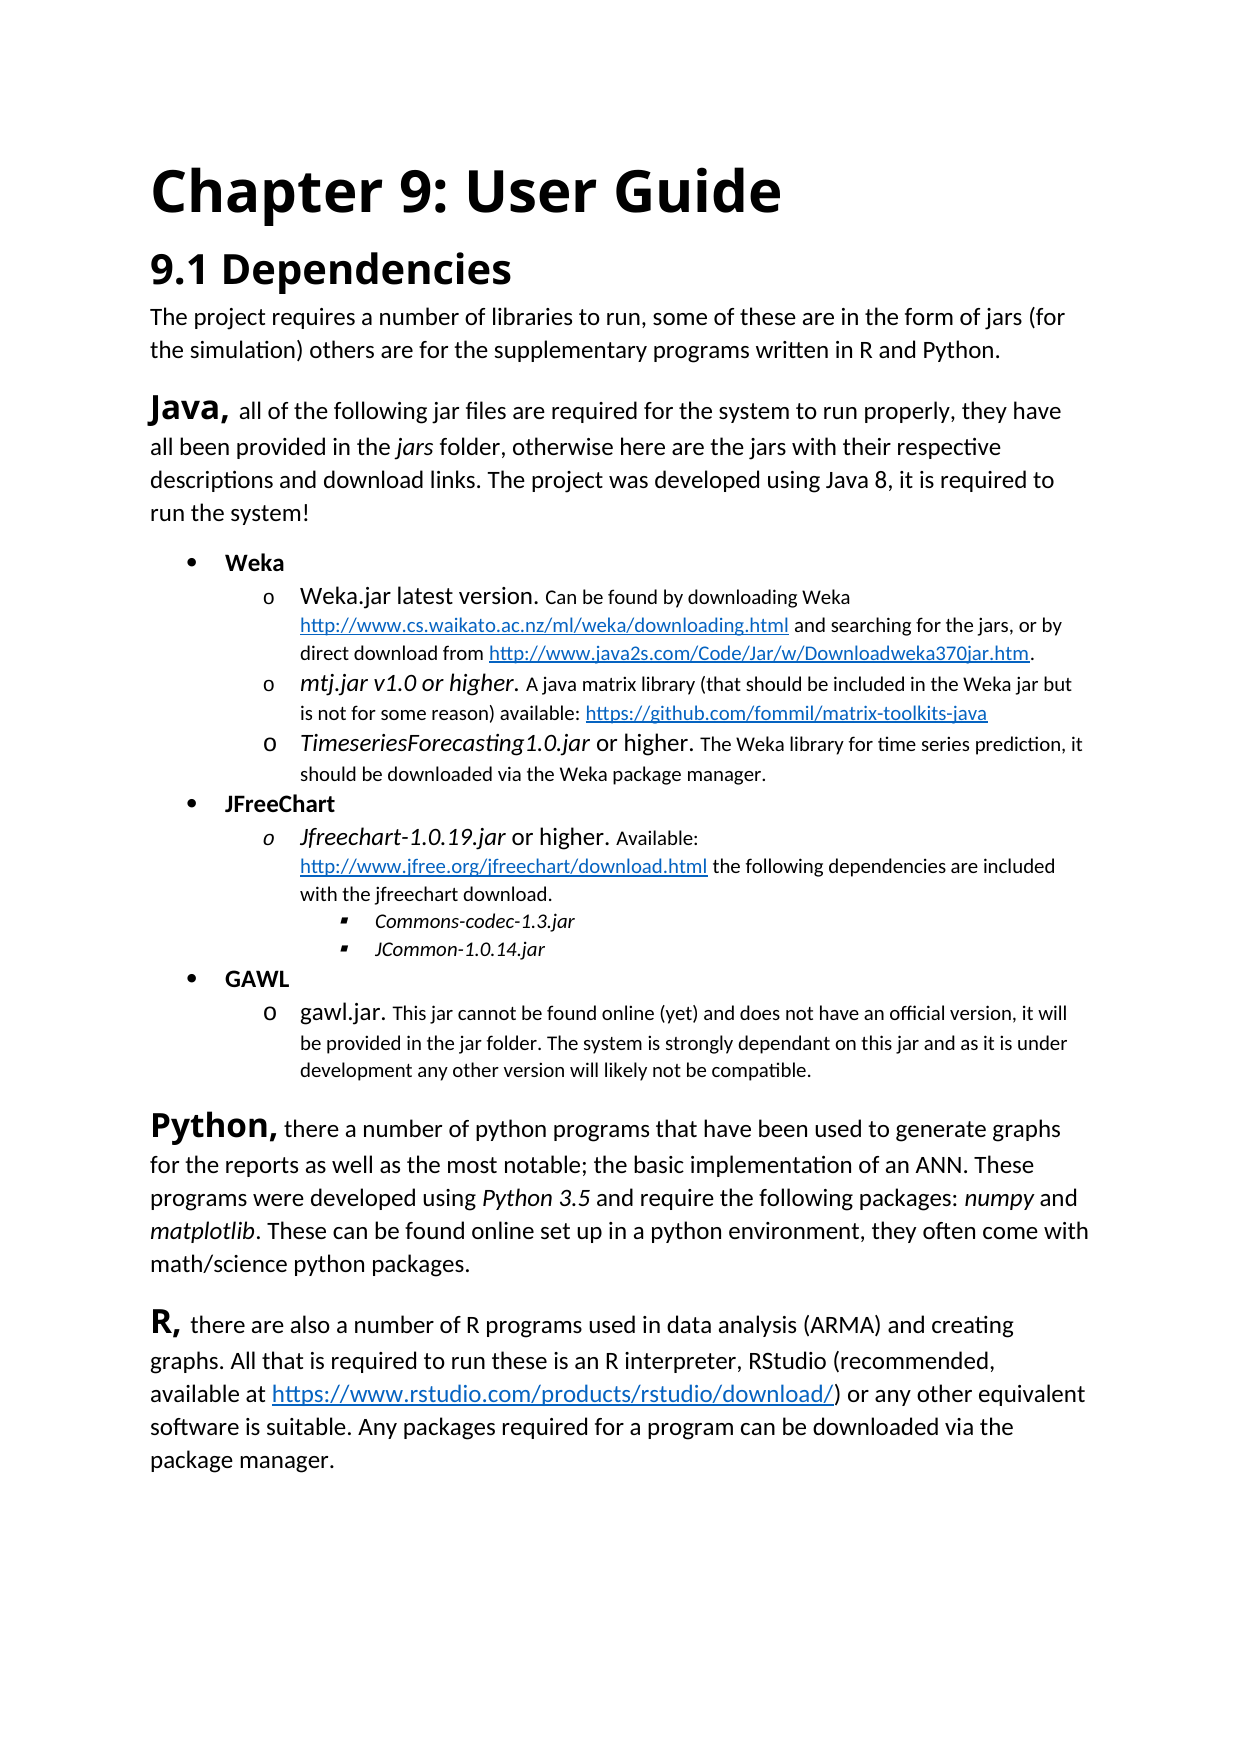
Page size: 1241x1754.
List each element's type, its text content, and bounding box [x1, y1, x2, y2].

list TimeseriesForecasting1.0.jar or higher. The Weka library for time series prediction, it should be downloaded via the Weka package manager. [262, 727, 1090, 786]
list Weka [187, 547, 1090, 577]
subtitle 9.1 Dependencies [150, 240, 1090, 297]
list Commons-codec-1.3.jar [337, 908, 1090, 934]
text R, there are also a number of R programs used in data analysis (ARMA) and creating graphs. All that is required to run these is an R interpreter, RStudio (recommended, available at https://www.rstudio.com/products/rstudio/download/) or any other equivalent software is suitable. Any packages required for a program can be downloaded via the package manager. [150, 1297, 1090, 1474]
subtitle Chapter 9: User Guide [150, 150, 1090, 229]
list JCommon-1.0.14.jar [337, 936, 1090, 961]
list JFreeChart [187, 788, 1090, 819]
text The project requires a number of libraries to run, some of these are in the form of jars (for the simulation) others are for the supplementary programs written in R and Python. [150, 301, 1090, 365]
text Java, all of the following jar files are required for the system to run properly, they have all been provided in the jars folder, otherwise here are the jars with their respective descriptions and download links. The project was developed using Java 8, it is required to run the system! [150, 384, 1090, 528]
list mtj.jar v1.0 or higher. A java matrix library (that should be included in the Weka jar but is not for some reason) available: https://github.com/fommil/matrix-toolkits-java [262, 667, 1090, 725]
list gawl.jar. This jar cannot be found online (yet) and does not have an official version, it will be provided in the jar folder. The system is strongly dependant on this jar and as it is under development any other version will likely not be compatible. [262, 996, 1090, 1083]
list Jfreechart-1.0.19.jar or higher. Available: http://www.jfree.org/jfreechart/download.html the following dependencies are included with the jfreechart download. [262, 821, 1090, 906]
list GAWL [187, 963, 1090, 994]
list Weka.jar latest version. Can be found by downloading Weka http://www.cs.waikato.ac.nz/ml/weka/downloading.html and searching for the jars, or by direct download from http://www.java2s.com/Code/Jar/w/Downloadweka370jar.htm. [262, 580, 1090, 665]
text Python, there a number of python programs that have been used to generate graphs for the reports as well as the most notable; the basic implementation of an ANN. These programs were developed using Python 3.5 and require the following packages: numpy and matplotlib. These can be found online set up in a python environment, they often come with math/science python packages. [150, 1101, 1090, 1278]
